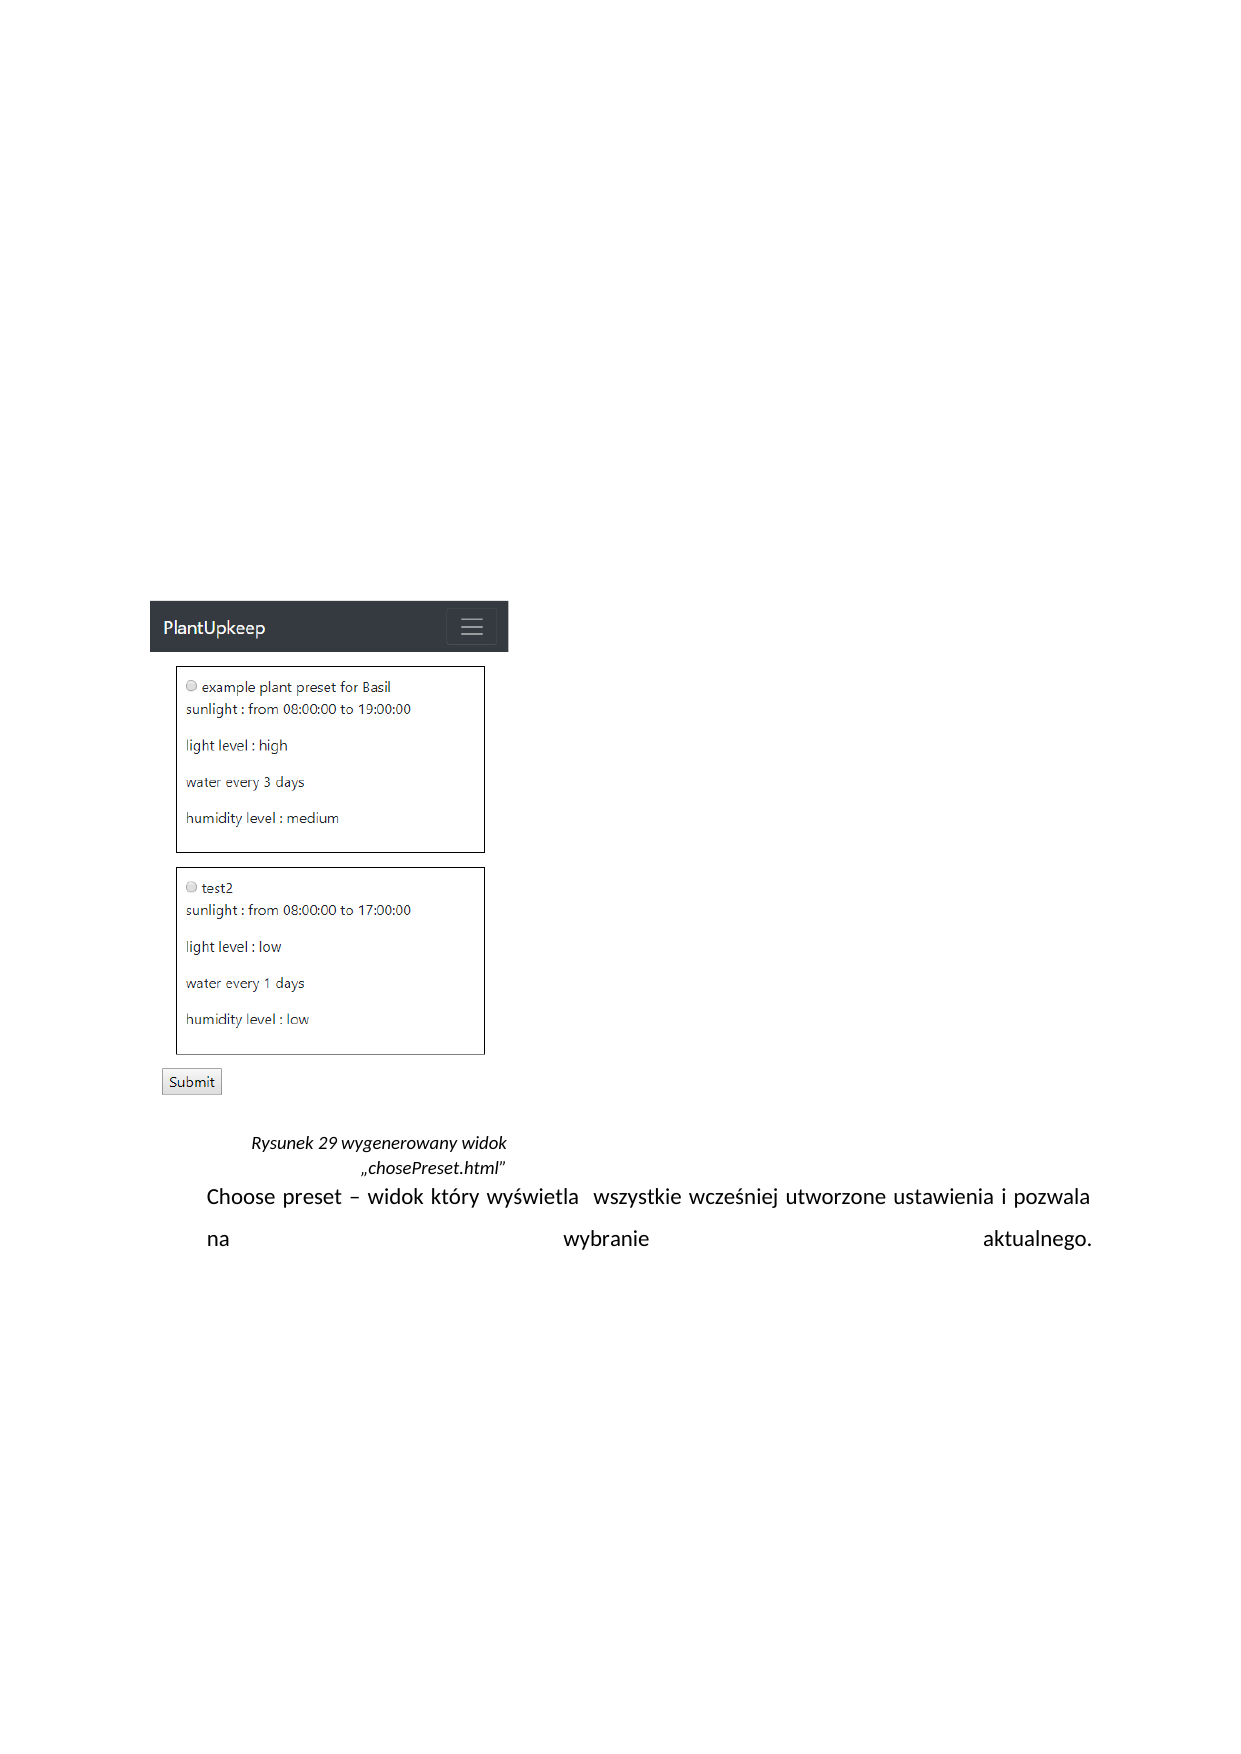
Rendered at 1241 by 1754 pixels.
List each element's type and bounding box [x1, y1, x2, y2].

picture [150, 600, 509, 1110]
text [207, 601, 1093, 1546]
